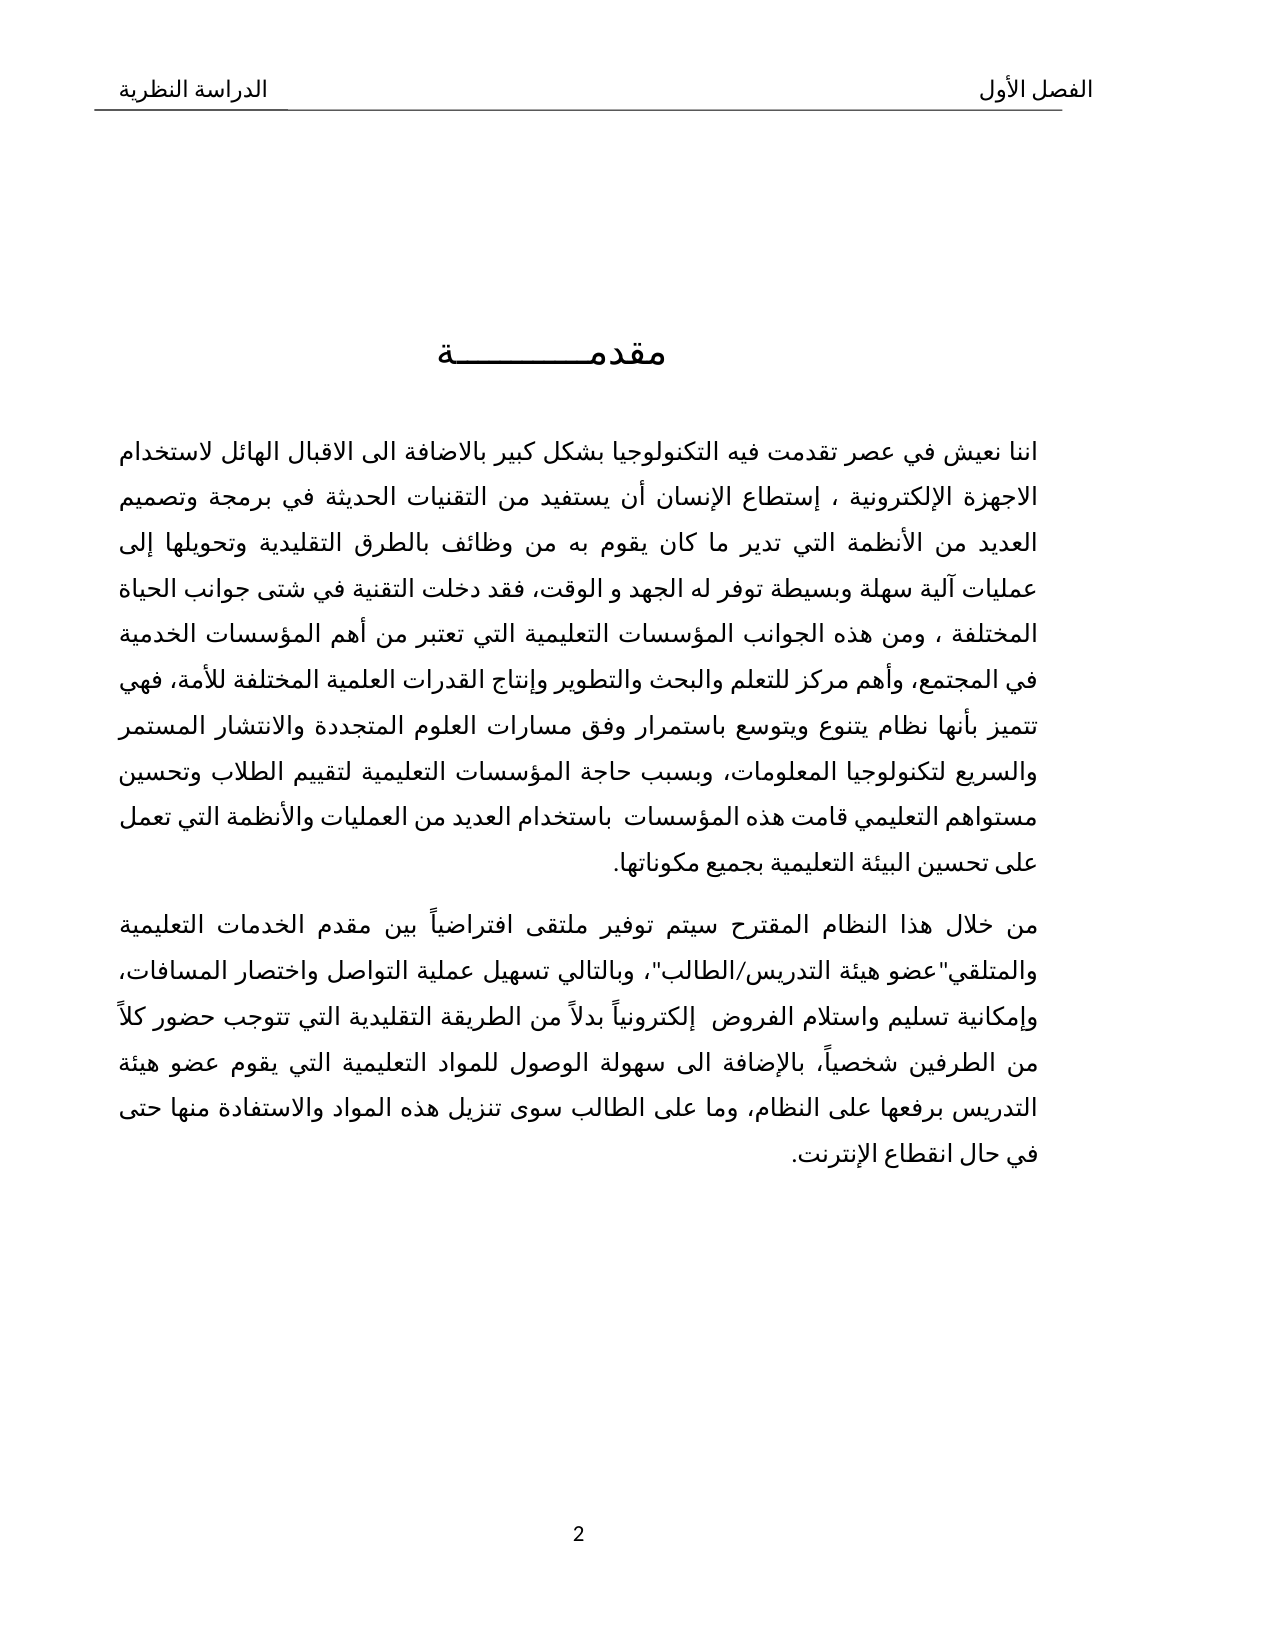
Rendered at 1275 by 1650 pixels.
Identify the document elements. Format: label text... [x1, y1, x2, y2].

text اننا نعيش في عصر تقدمت فيه التكنولوجيا بشكل كبير بالاضافة الى الاقبال الهائل لاستخدام الاجهزة الإلكترونية ، إستطاع الإنسان أن يستفيد من التقنيات الحديثة في برمجة وتصميم العديد من الأنظمة التي تدير ما كان يقوم به من وظائف بالطرق التقليدية وتحويلها إلى عمليات آلية سهلة وبسيطة توفر له الجهد و الوقت، فقد دخلت التقنية في شتى جوانب الحياة المختلفة ، ومن هذه الجوانب المؤسسات التعليمية التي تعتبر من أهم المؤسسات الخدمية في المجتمع، وأهم مركز للتعلم والبحث والتطوير وإنتاج القدرات العلمية المختلفة للأمة، فهي تتميز بأنها نظام يتنوع ويتوسع باستمرار وفق مسارات العلوم المتجددة والانتشار المستمر والسريع لتكنولوجيا المعلومات، وبسبب حاجة المؤسسات التعليمية لتقييم الطلاب وتحسين مستواهم التعليمي قامت هذه المؤسسات باستخدام العديد من العمليات والأنظمة التي تعمل على تحسين البيئة التعليمية بجميع مكوناتها. [118, 436, 1039, 878]
subtitle مقدمــــــــــــة [118, 328, 986, 374]
text من خلال هذا النظام المقترح سيتم توفير ملتقى افتراضياً بين مقدم الخدمات التعليمية والمتلقي"عضو هيئة التدريس/الطالب"، وبالتالي تسهيل عملية التواصل واختصار المسافات، وإمكانية تسليم واستلام الفروض إلكترونياً بدلاً من الطريقة التقليدية التي تتوجب حضور كلاً من الطرفين شخصياً، بالإضافة الى سهولة الوصول للمواد التعليمية التي يقوم عضو هيئة التدريس برفعها على النظام، وما على الطالب سوى تنزيل هذه المواد والاستفادة منها حتى في حال انقطاع الإنترنت. [118, 909, 1039, 1169]
